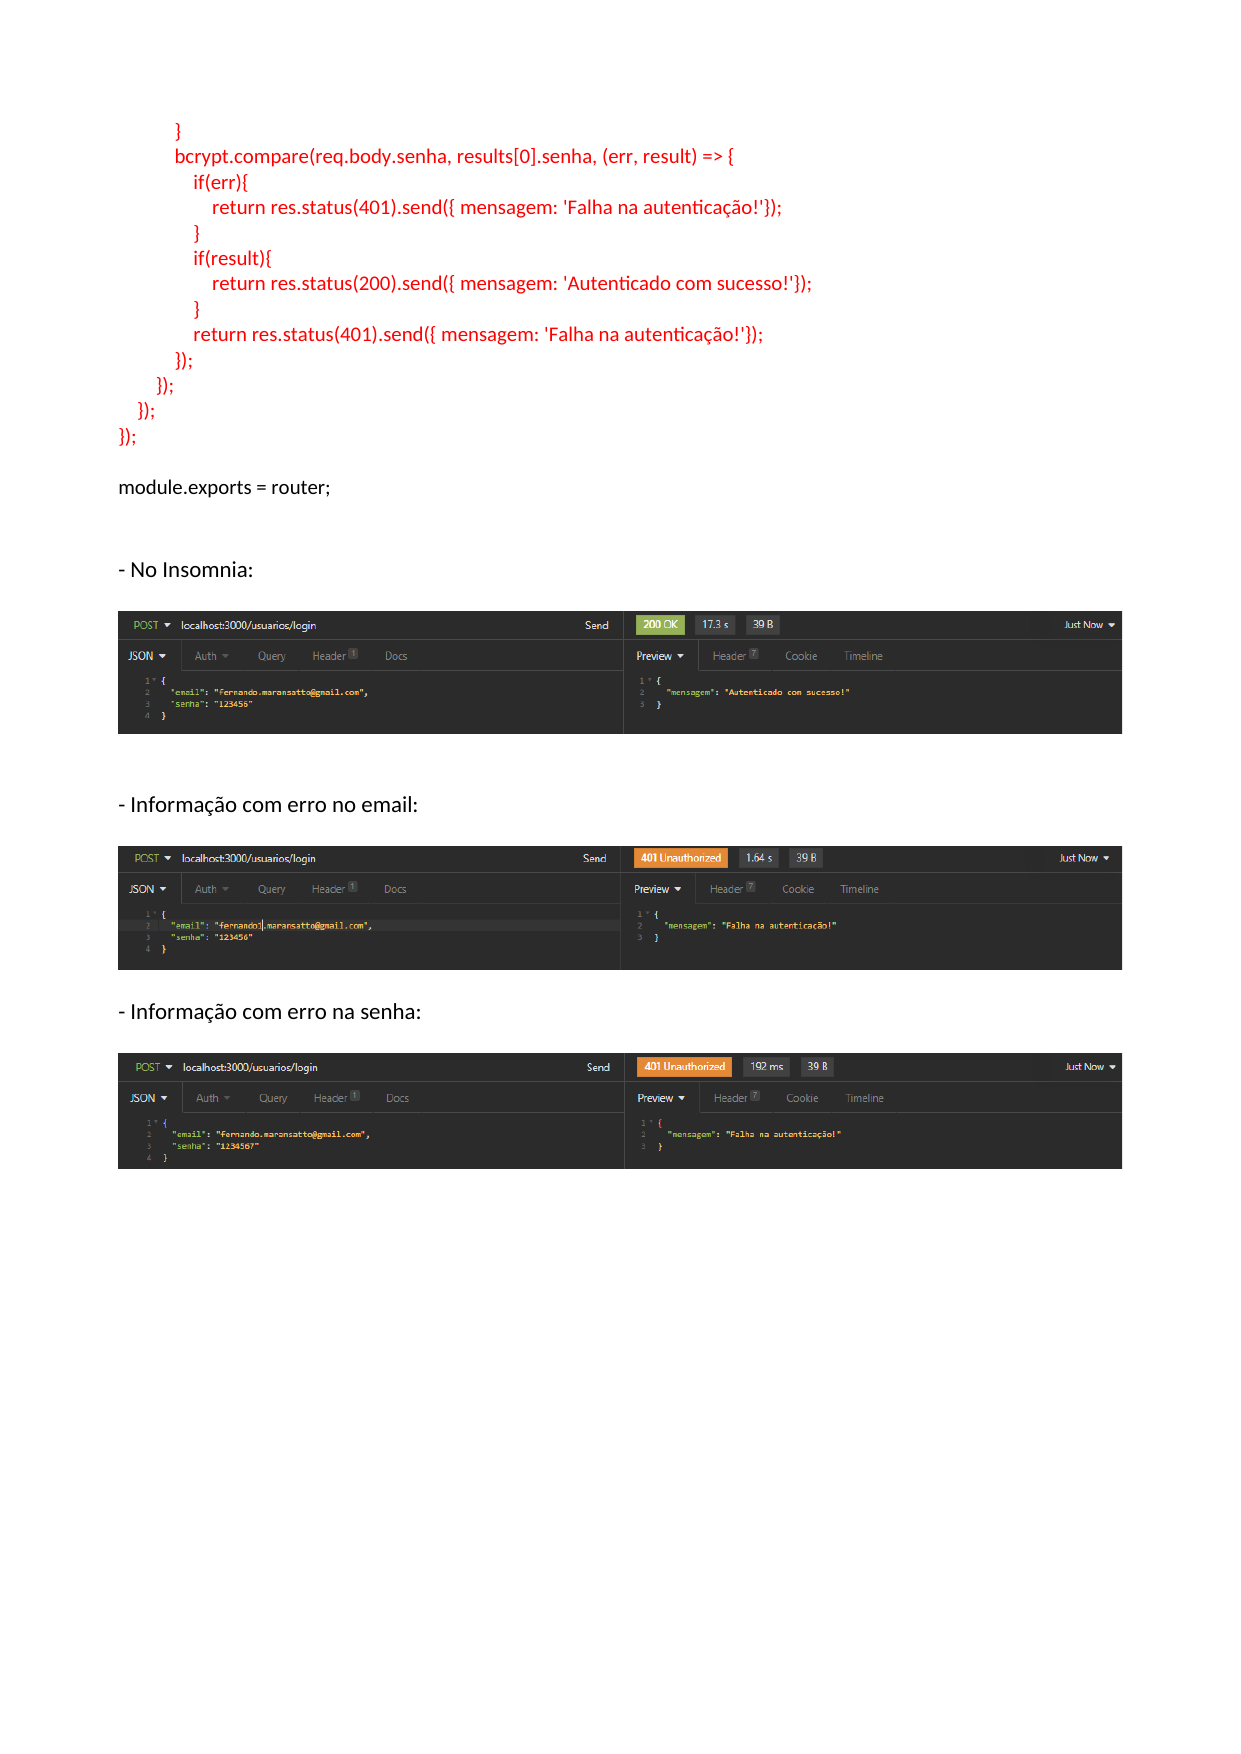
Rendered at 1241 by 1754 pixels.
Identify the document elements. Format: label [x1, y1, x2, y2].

picture [118, 846, 1123, 970]
picture [118, 611, 1123, 734]
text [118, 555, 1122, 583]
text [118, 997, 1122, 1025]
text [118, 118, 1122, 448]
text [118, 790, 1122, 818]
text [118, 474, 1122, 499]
picture [118, 1053, 1123, 1169]
